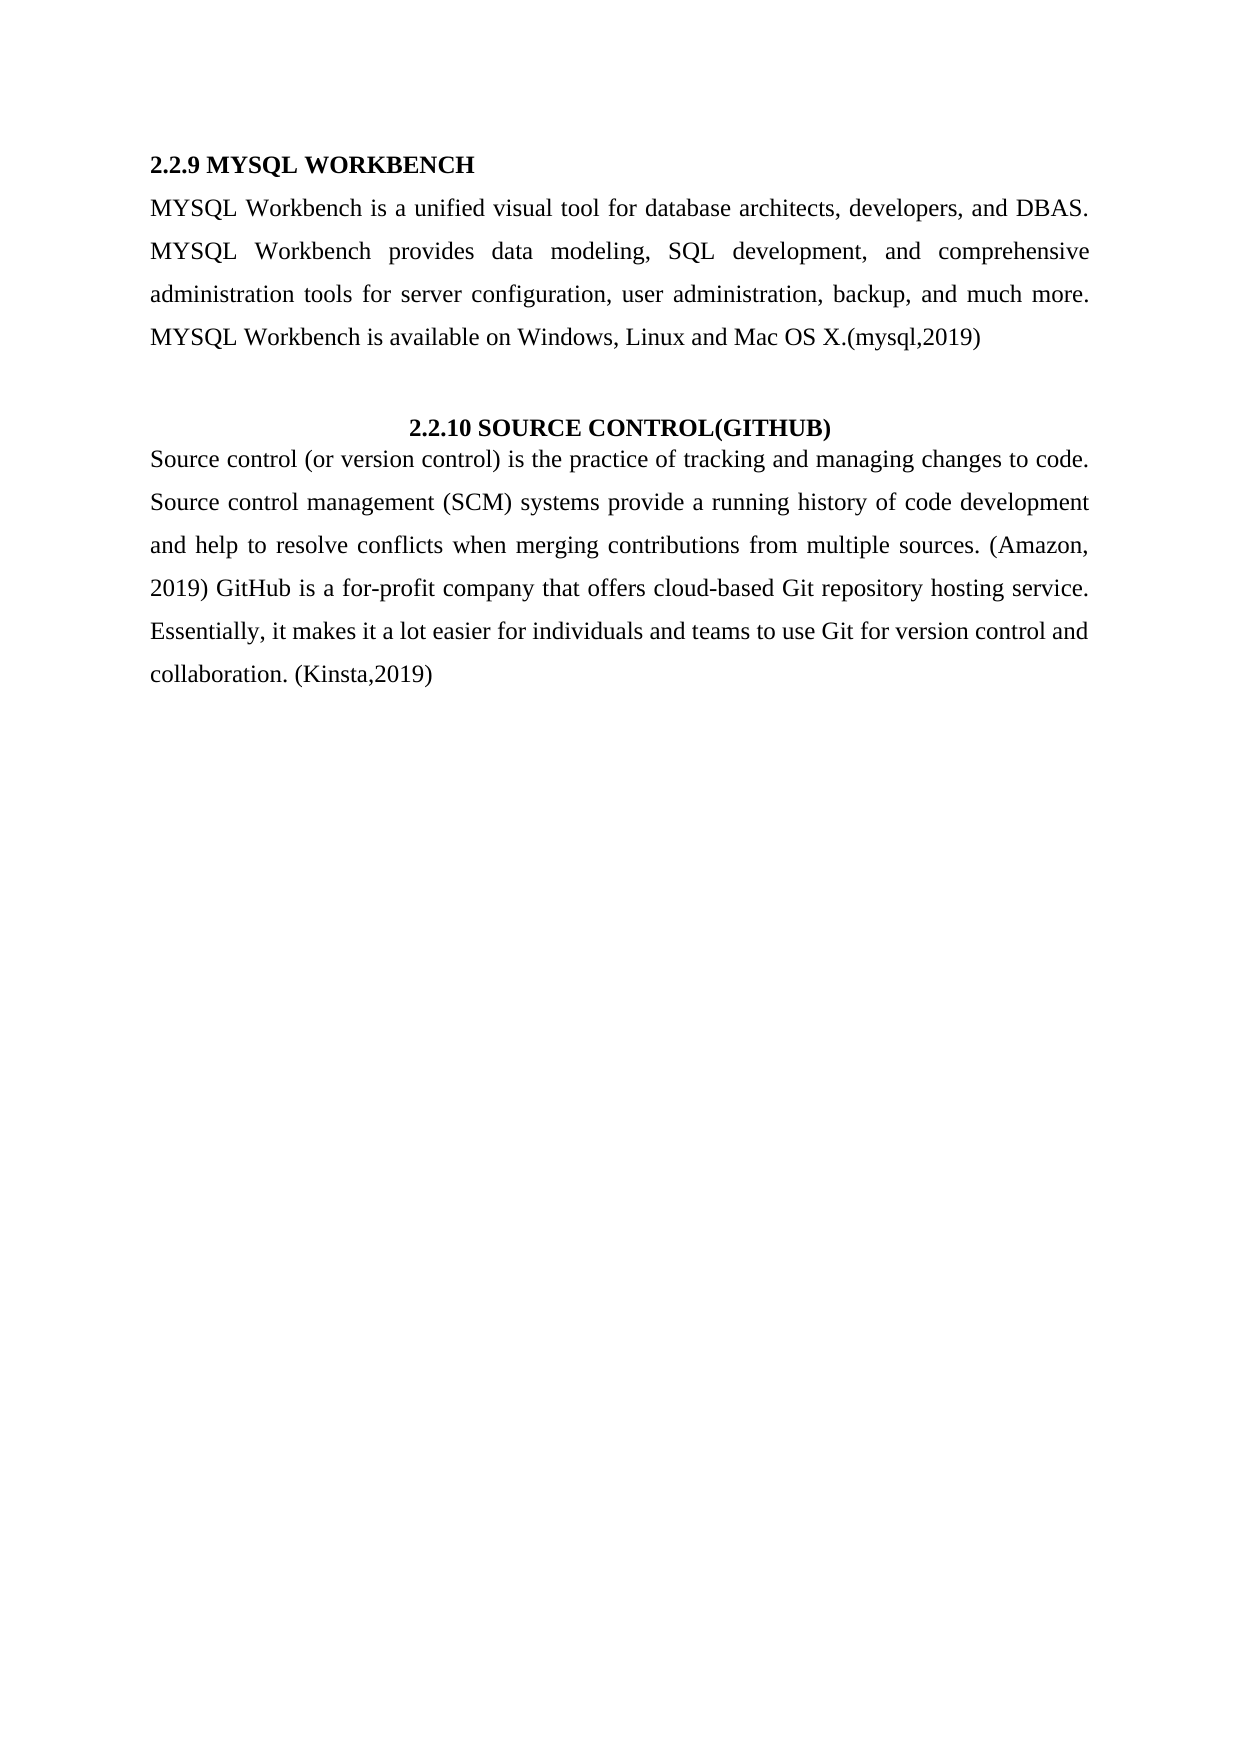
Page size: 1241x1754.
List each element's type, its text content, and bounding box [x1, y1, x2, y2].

text MYSQL Workbench is a unified visual tool for database architects, developers, and DBAS. MYSQL Workbench provides data modeling, SQL development, and comprehensive administration tools for server configuration, user administration, backup, and much more. MYSQL Workbench is available on Windows, Linux and Mac OS X.(mysql,2019) [150, 193, 1090, 351]
subtitle 2.2.9 MYSQL WORKBENCH [150, 150, 1090, 179]
text Source control (or version control) is the practice of tracking and managing changes to code. Source control management (SCM) systems provide a running history of code development and help to resolve conflicts when merging contributions from multiple sources. (Amazon, 2019) GitHub is a for-profit company that offers cloud-based Git repository hosting service. Essentially, it makes it a lot easier for individuals and teams to use Git for version control and collaboration. (Kinsta,2019) [150, 444, 1090, 688]
subtitle 2.2.10 SOURCE CONTROL(GITHUB) [150, 413, 1090, 442]
